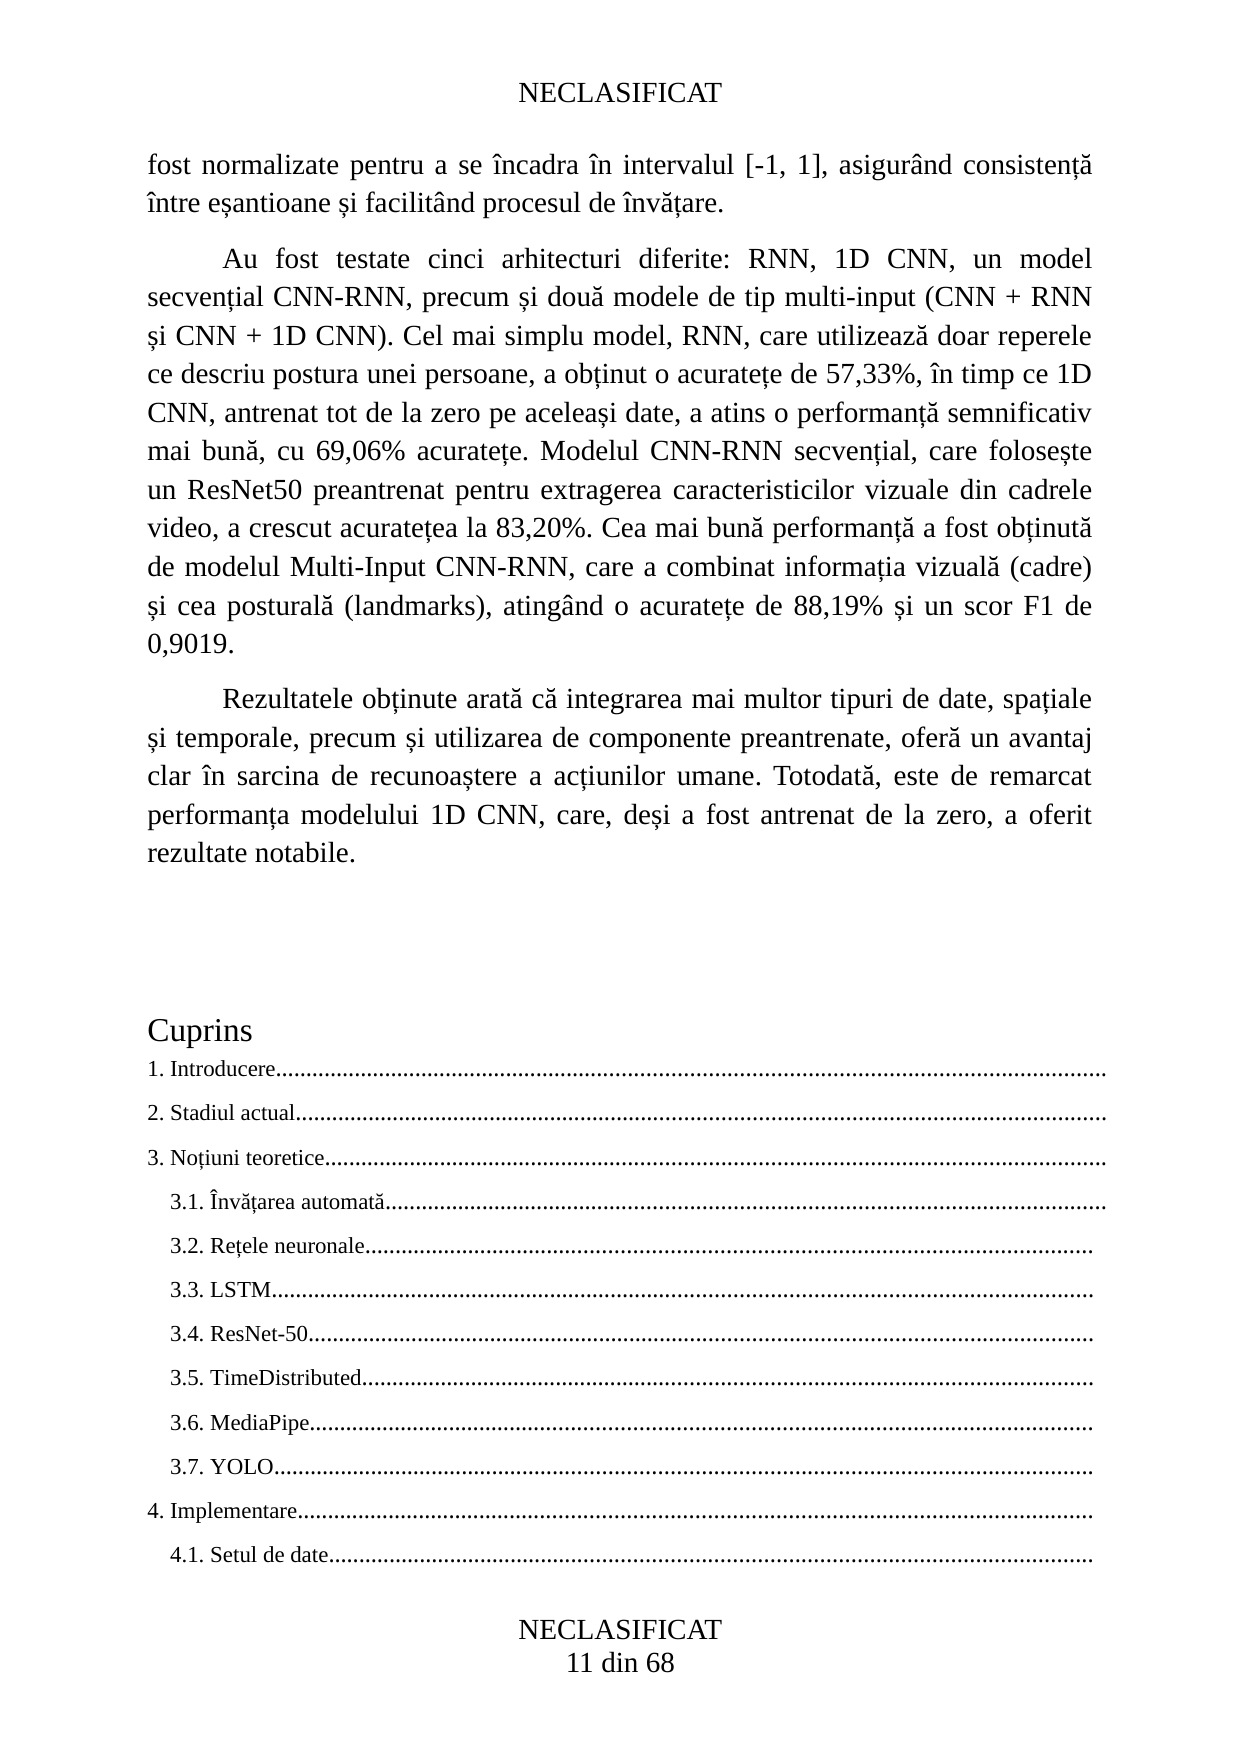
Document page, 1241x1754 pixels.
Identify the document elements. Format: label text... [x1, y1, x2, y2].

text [147, 147, 1093, 219]
text Au fost testate cinci arhitecturi diferite: RNN, 1D CNN, un model secvențial CNN-RNN, precum și două modele de tip multi-input (CNN + RNN și CNN + 1D CNN). Cel mai simplu model, RNN, care utilizează doar reperele ce descriu postura unei persoane, a obținut o acuratețe de 57,33%, în timp ce 1D CNN, antrenat tot de la zero pe aceleași date, a atins o performanță semnificativ mai bună, cu 69,06% acuratețe. Modelul CNN-RNN secvențial, care folosește un ResNet50 preantrenat pentru extragerea caracteristicilor vizuale din cadrele video, a crescut acuratețea la 83,20%. Cea mai bună performanță a fost obținută de modelul Multi-Input CNN-RNN, care a combinat informația vizuală (cadre) și cea posturală (landmarks), atingând o acuratețe de 88,19% și un scor F1 de 0,9019. [147, 241, 1093, 660]
text Rezultatele obținute arată că integrarea mai multor tipuri de date, spațiale și temporale, precum și utilizarea de componente preantrenate, oferă un avantaj clar în sarcina de recunoaștere a acțiunilor umane. Totodată, este de remarcat performanța modelului 1D CNN, care, deși a fost antrenat de la zero, a oferit rezultate notabile. [147, 681, 1093, 869]
